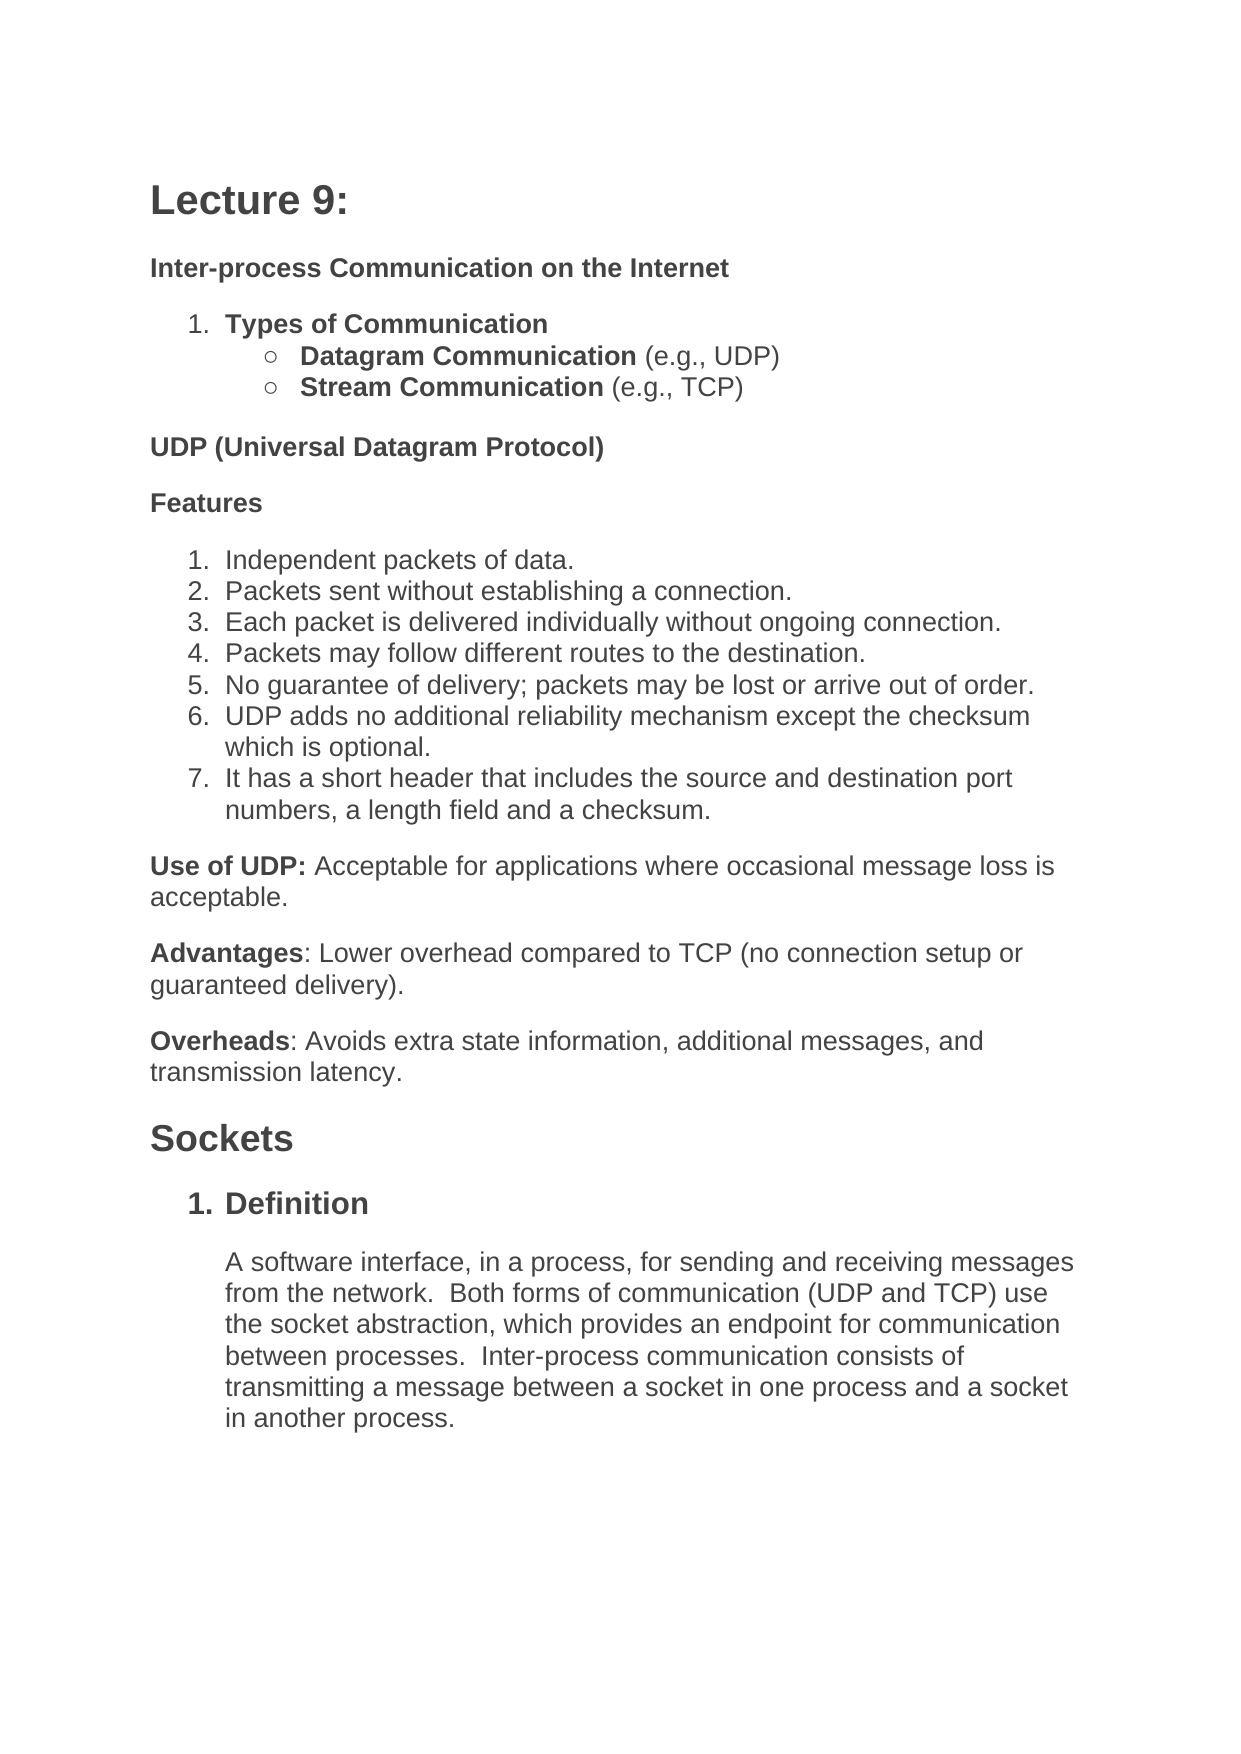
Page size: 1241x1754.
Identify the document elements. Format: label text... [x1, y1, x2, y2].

list No guarantee of delivery; packets may be lost or arrive out of order. [187, 669, 1090, 700]
text Advantages: Lower overhead compared to TCP (no connection setup or guaranteed delivery). [150, 937, 1090, 1000]
list Independent packets of data. [187, 544, 1090, 575]
list It has a short header that includes the source and destination port numbers, a length field and a checksum. [187, 762, 1090, 825]
subtitle Sockets [150, 1117, 1090, 1160]
subtitle Lecture 9: [150, 175, 1090, 223]
subtitle UDP (Universal Datagram Protocol) [150, 431, 1090, 462]
subtitle Inter-process Communication on the Internet [150, 252, 1090, 283]
text Overheads: Avoids extra state information, additional messages, and transmission latency. [150, 1025, 1090, 1087]
list Each packet is delivered individually without ongoing connection. [187, 606, 1090, 637]
text Features [150, 487, 1090, 519]
text Use of UDP: Acceptable for applications where occasional message loss is acceptable. [150, 850, 1090, 912]
list Datagram Communication (e.g., UDP) [262, 339, 1090, 371]
list Stream Communication (e.g., TCP) [262, 371, 1090, 402]
list Types of Communication [187, 308, 1090, 339]
text A software interface, in a process, for sending and receiving messages from the network. Both forms of communication (UDP and TCP) use the socket abstraction, which provides an endpoint for communication between processes. Inter-process communication consists of transmitting a message between a socket in one process and a socket in another process. [225, 1246, 1090, 1433]
subtitle Definition [187, 1185, 1090, 1221]
list Packets may follow different routes to the destination. [187, 637, 1090, 669]
list UDP adds no additional reliability mechanism except the checksum which is optional. [187, 700, 1090, 762]
list Packets sent without establishing a connection. [187, 575, 1090, 606]
